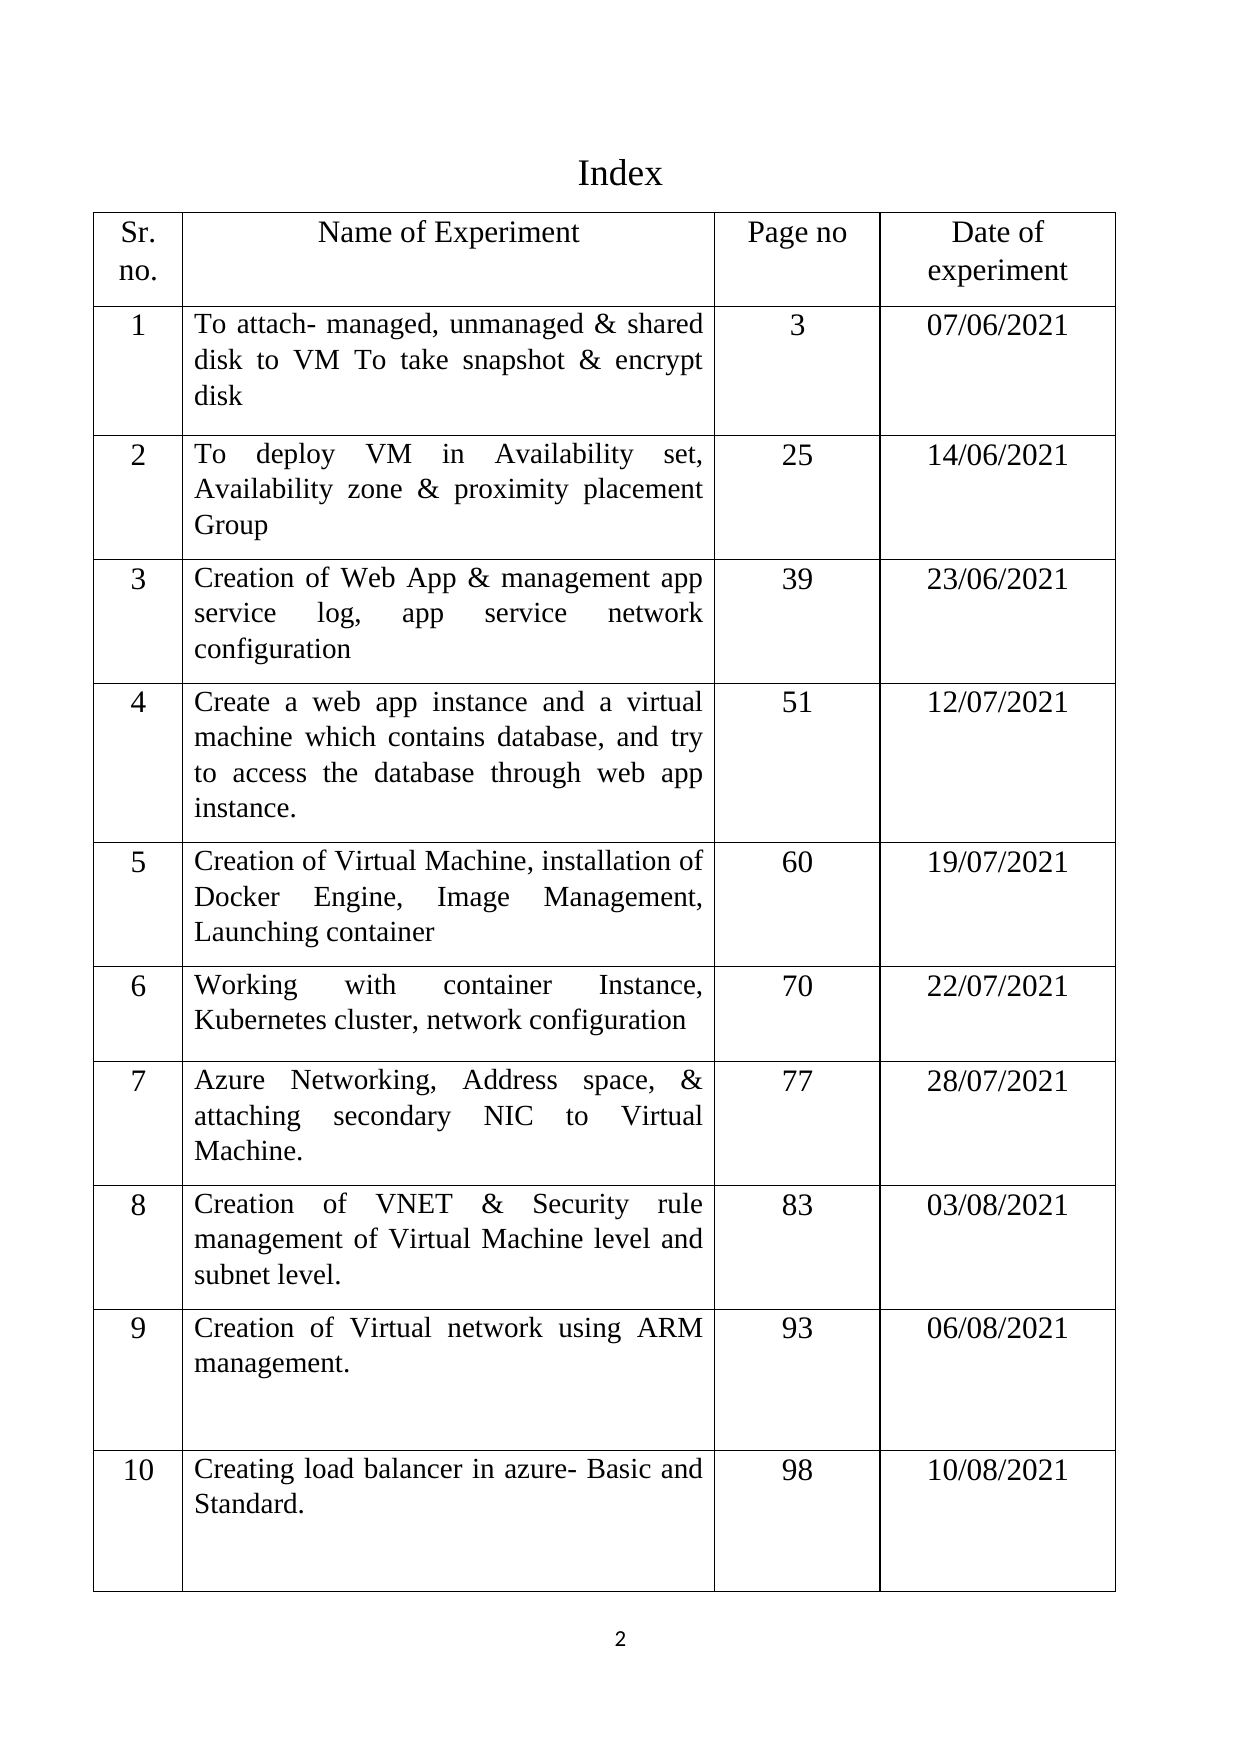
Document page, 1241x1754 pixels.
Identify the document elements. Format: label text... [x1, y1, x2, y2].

table_cell Create a web app instance and a virtual machine which contains database, and try to access the database through web app instance. [183, 684, 714, 842]
table_cell Creation of Web App & management app service log, app service network configuration [183, 560, 714, 683]
table_cell 14/06/2021 [881, 436, 1115, 559]
table_cell 12/07/2021 [881, 684, 1115, 842]
table_cell 51 [715, 684, 879, 842]
table_cell 03/08/2021 [881, 1186, 1115, 1309]
table_cell 3 [715, 307, 879, 435]
table_cell 23/06/2021 [881, 560, 1115, 683]
table_cell Creation of VNET & Security rule management of Virtual Machine level and subnet level. [183, 1186, 714, 1309]
table_cell 39 [715, 560, 879, 683]
table_cell 10 [94, 1451, 182, 1591]
table_header Date of experiment [881, 213, 1115, 306]
text Index [150, 150, 1090, 193]
table_cell 19/07/2021 [881, 843, 1115, 966]
table_cell Creation of Virtual Machine, installation of Docker Engine, Image Management, Launching container [183, 843, 714, 966]
table_cell 25 [715, 436, 879, 559]
table_cell 93 [715, 1310, 879, 1450]
table_cell Creating load balancer in azure- Basic and Standard. [183, 1451, 714, 1591]
table_cell 7 [94, 1062, 182, 1185]
table_cell 4 [94, 684, 182, 842]
table_cell 60 [715, 843, 879, 966]
table_cell 1 [94, 307, 182, 435]
table_cell 6 [94, 967, 182, 1061]
table_cell 22/07/2021 [881, 967, 1115, 1061]
table_cell 8 [94, 1186, 182, 1309]
table_cell To attach- managed, unmanaged & shared disk to VM To take snapshot & encrypt disk [183, 307, 714, 435]
table_cell 06/08/2021 [881, 1310, 1115, 1450]
table_cell To deploy VM in Availability set, Availability zone & proximity placement Group [183, 436, 714, 559]
table_cell 28/07/2021 [881, 1062, 1115, 1185]
table_header Sr. no. [94, 213, 182, 306]
table_cell 83 [715, 1186, 879, 1309]
table_cell 5 [94, 843, 182, 966]
table_cell 3 [94, 560, 182, 683]
table_cell 77 [715, 1062, 879, 1185]
table_cell Creation of Virtual network using ARM management. [183, 1310, 714, 1450]
table_cell 98 [715, 1451, 879, 1591]
table_cell 70 [715, 967, 879, 1061]
table_cell 07/06/2021 [881, 307, 1115, 435]
table_header Name of Experiment [183, 213, 714, 306]
table_header Page no [715, 213, 879, 306]
table_cell 9 [94, 1310, 182, 1450]
table_cell Azure Networking, Address space, & attaching secondary NIC to Virtual Machine. [183, 1062, 714, 1185]
table_cell Working with container Instance, Kubernetes cluster, network configuration [183, 967, 714, 1061]
table_cell 2 [94, 436, 182, 559]
table_cell 10/08/2021 [881, 1451, 1115, 1591]
